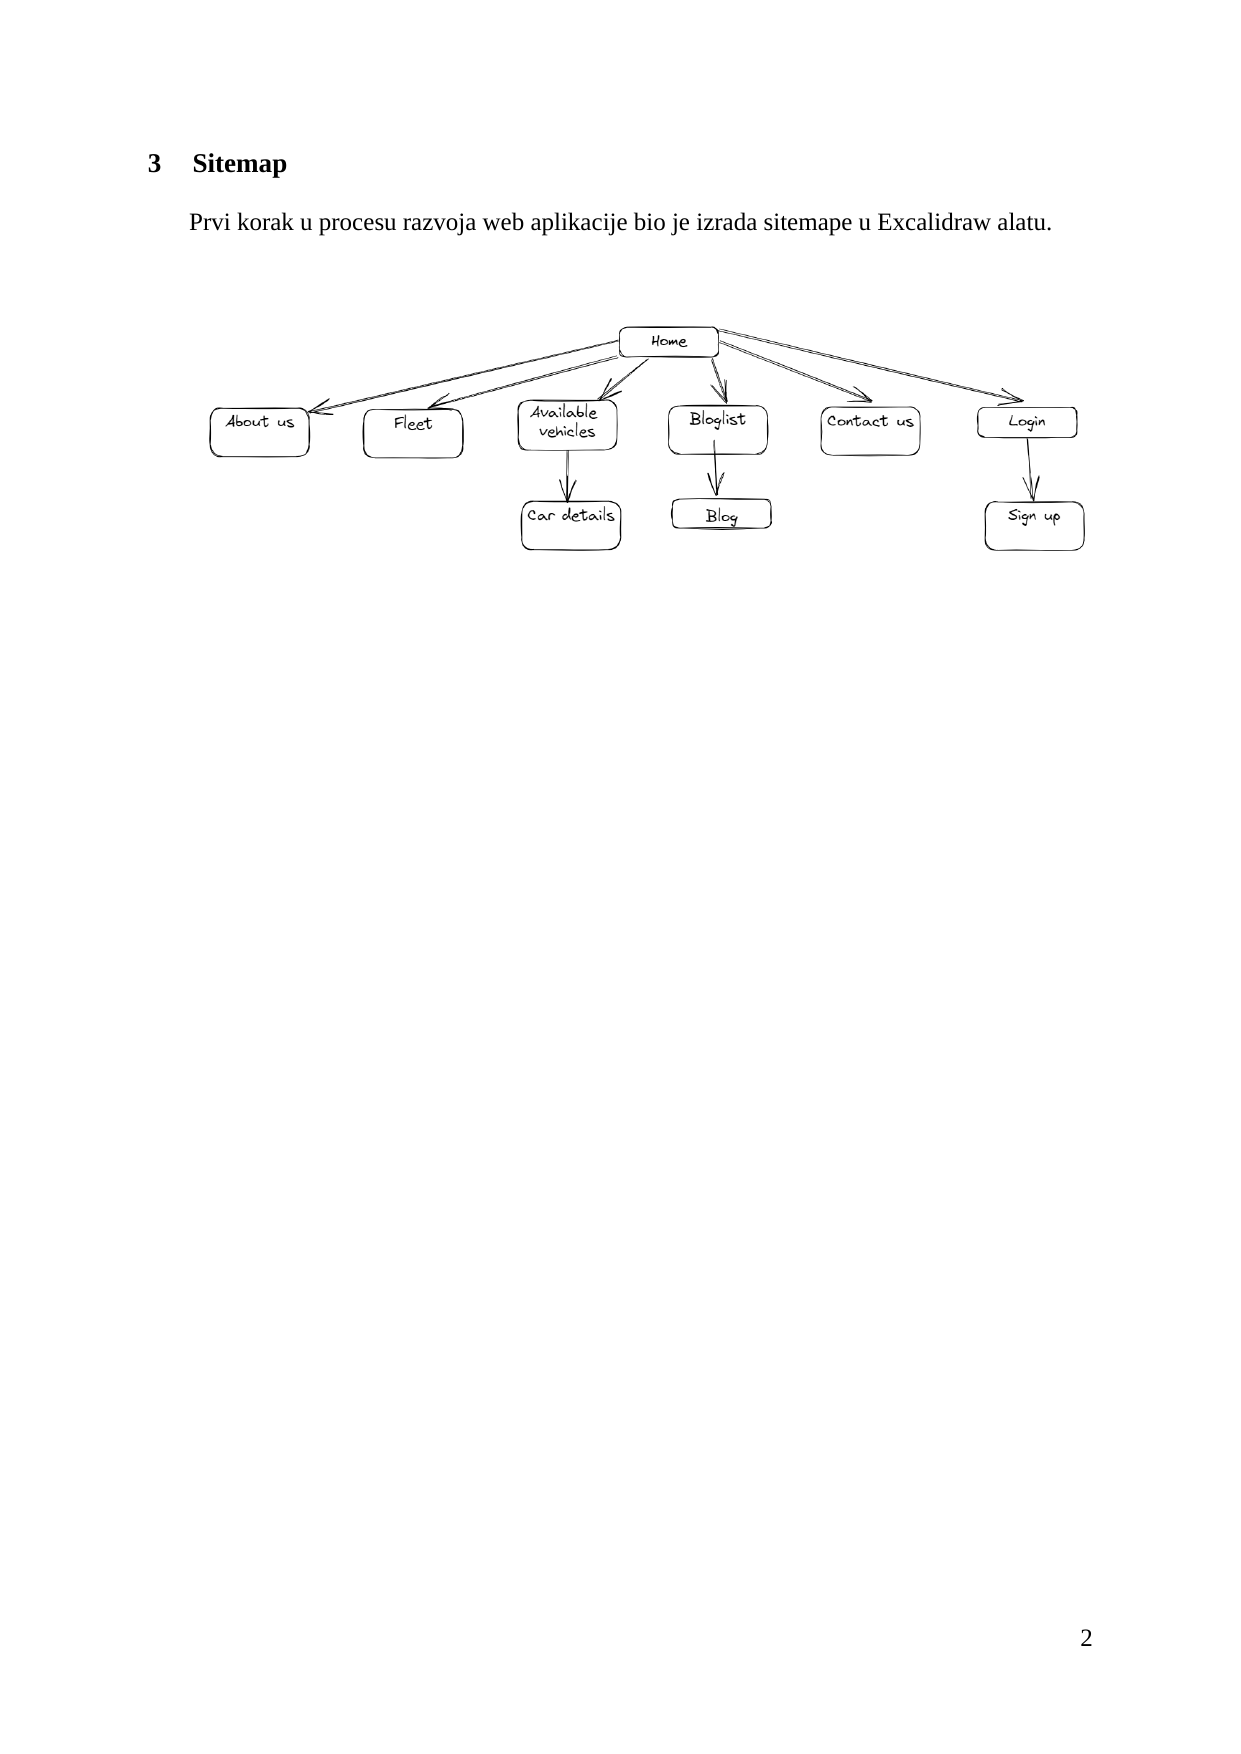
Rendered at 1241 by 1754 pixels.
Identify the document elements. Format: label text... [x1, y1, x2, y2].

picture [188, 262, 1117, 608]
subtitle Sitemap [148, 148, 1093, 179]
text Prvi korak u procesu razvoja web aplikacije bio je izrada sitemape u Excalidraw alatu. [148, 207, 1093, 236]
